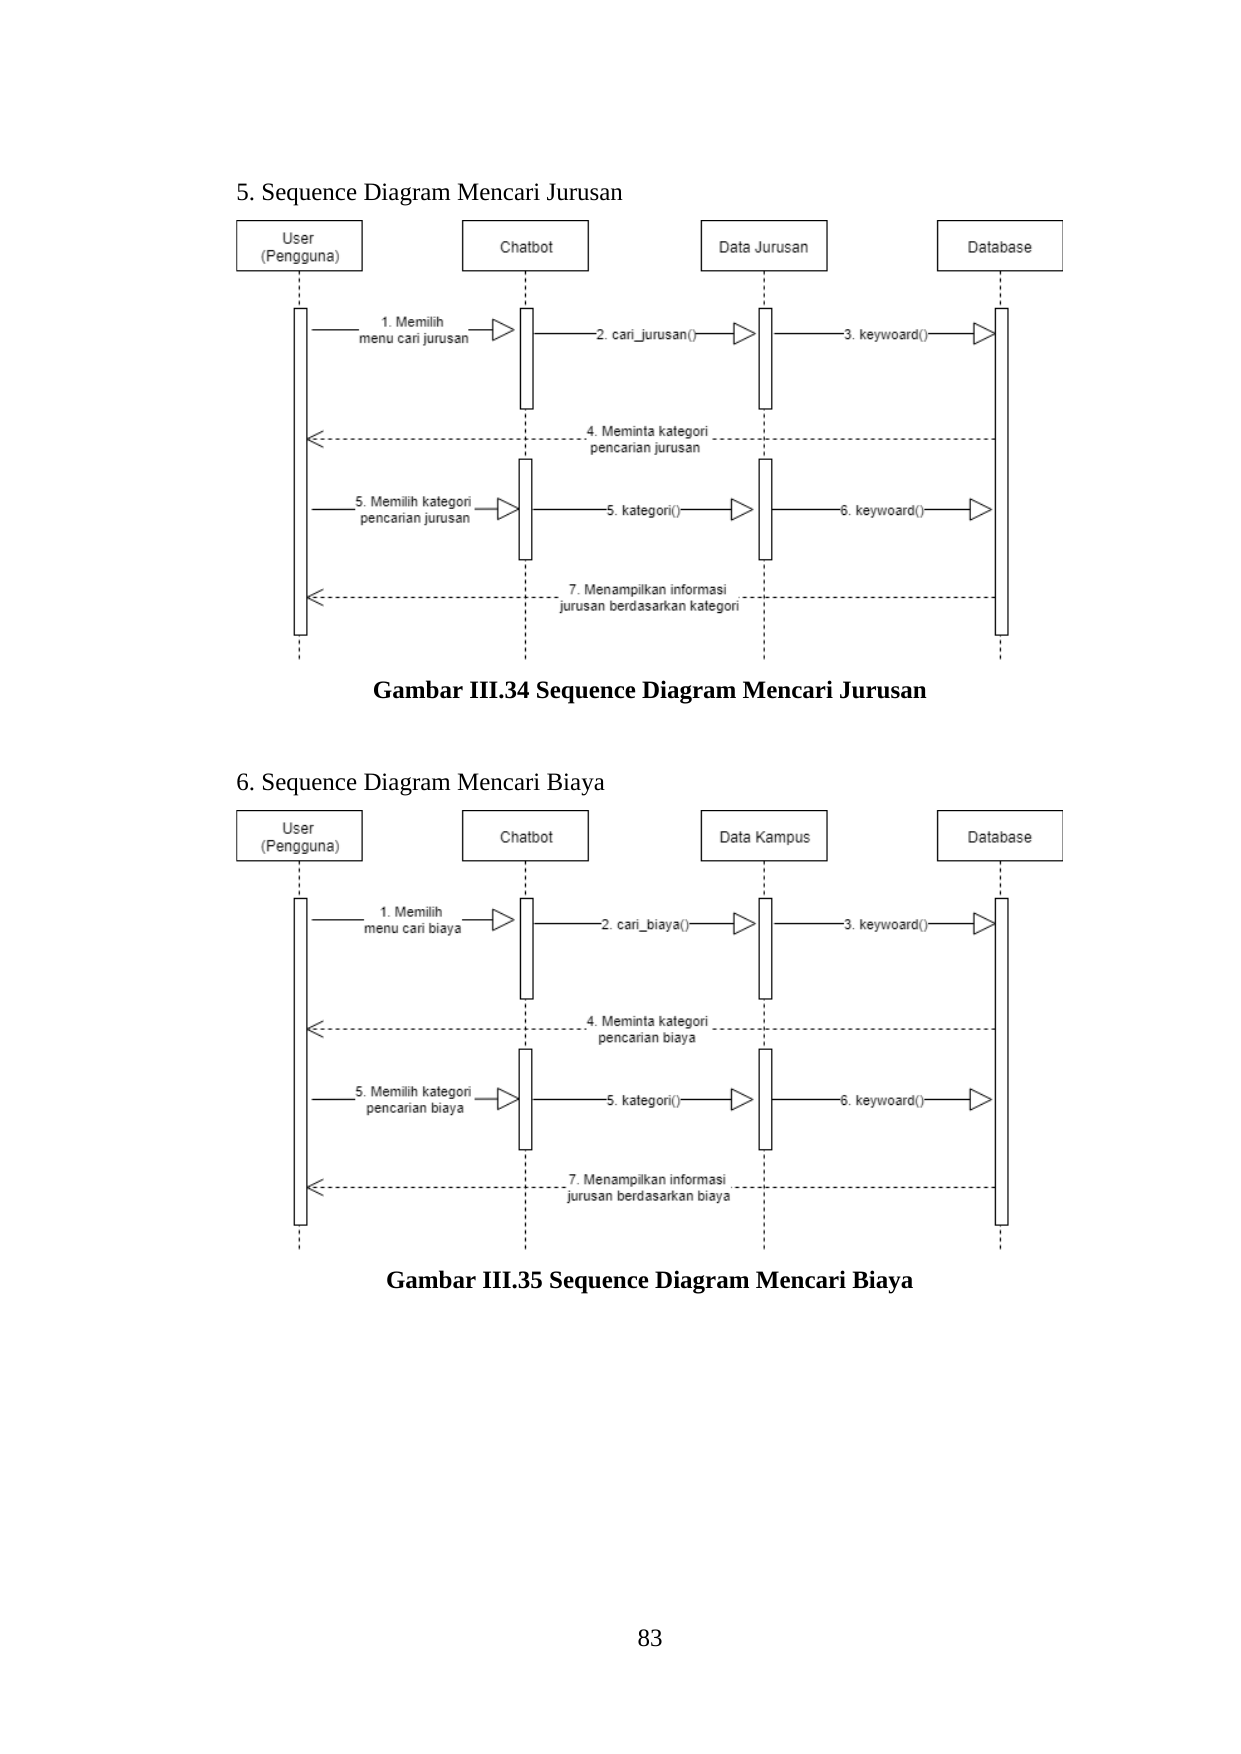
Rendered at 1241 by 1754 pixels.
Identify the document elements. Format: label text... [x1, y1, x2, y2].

text Gambar III.35 Sequence Diagram Mencari Biaya [236, 1265, 1063, 1294]
picture [236, 810, 1063, 1251]
text Gambar III.34 Sequence Diagram Mencari Jurusan [236, 675, 1063, 703]
picture [236, 220, 1063, 661]
text 6. Sequence Diagram Mencari Biaya [236, 767, 1063, 796]
text 5. Sequence Diagram Mencari Jurusan [236, 177, 1063, 206]
